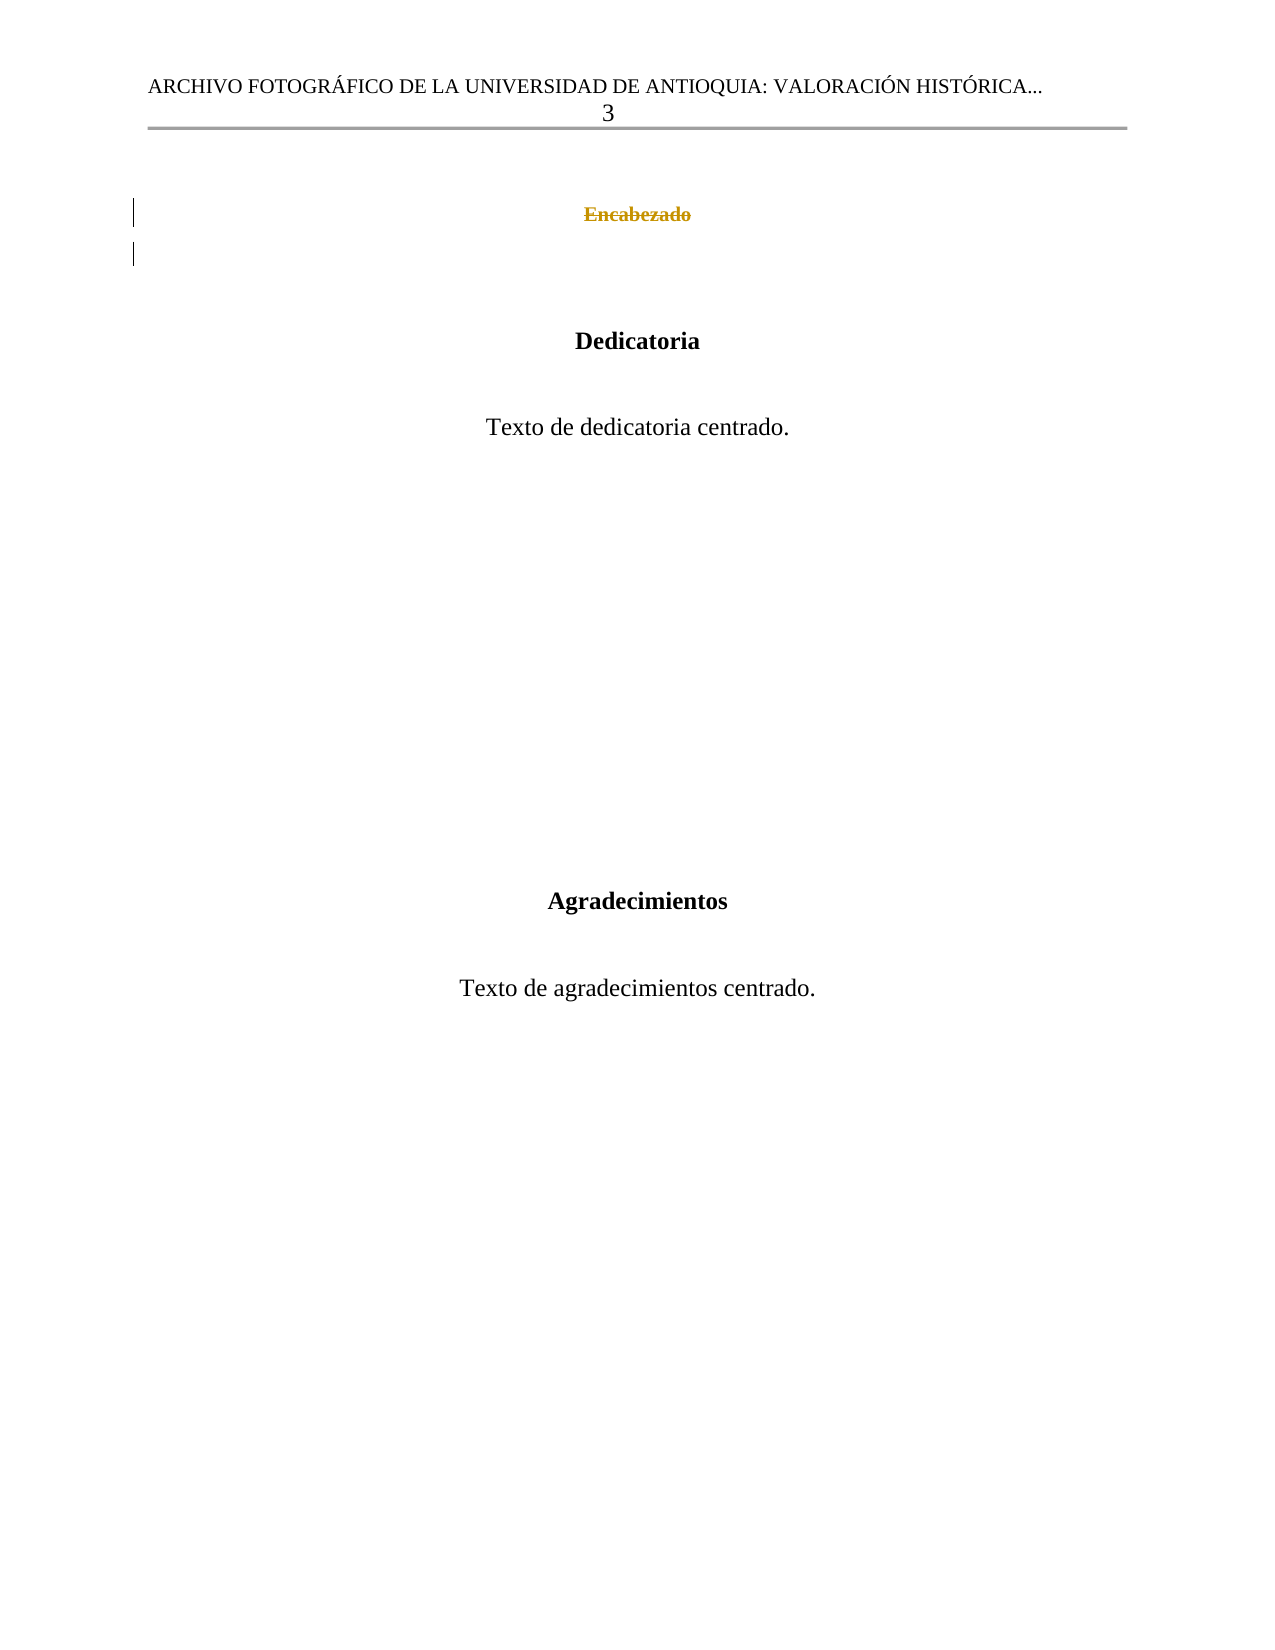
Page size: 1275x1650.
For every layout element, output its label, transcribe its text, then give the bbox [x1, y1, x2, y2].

text Texto de dedicatoria centrado. [148, 412, 1127, 441]
text Agradecimientos [148, 886, 1127, 915]
text Dedicatoria [148, 326, 1127, 354]
text Texto de agradecimientos centrado. [148, 973, 1127, 1001]
